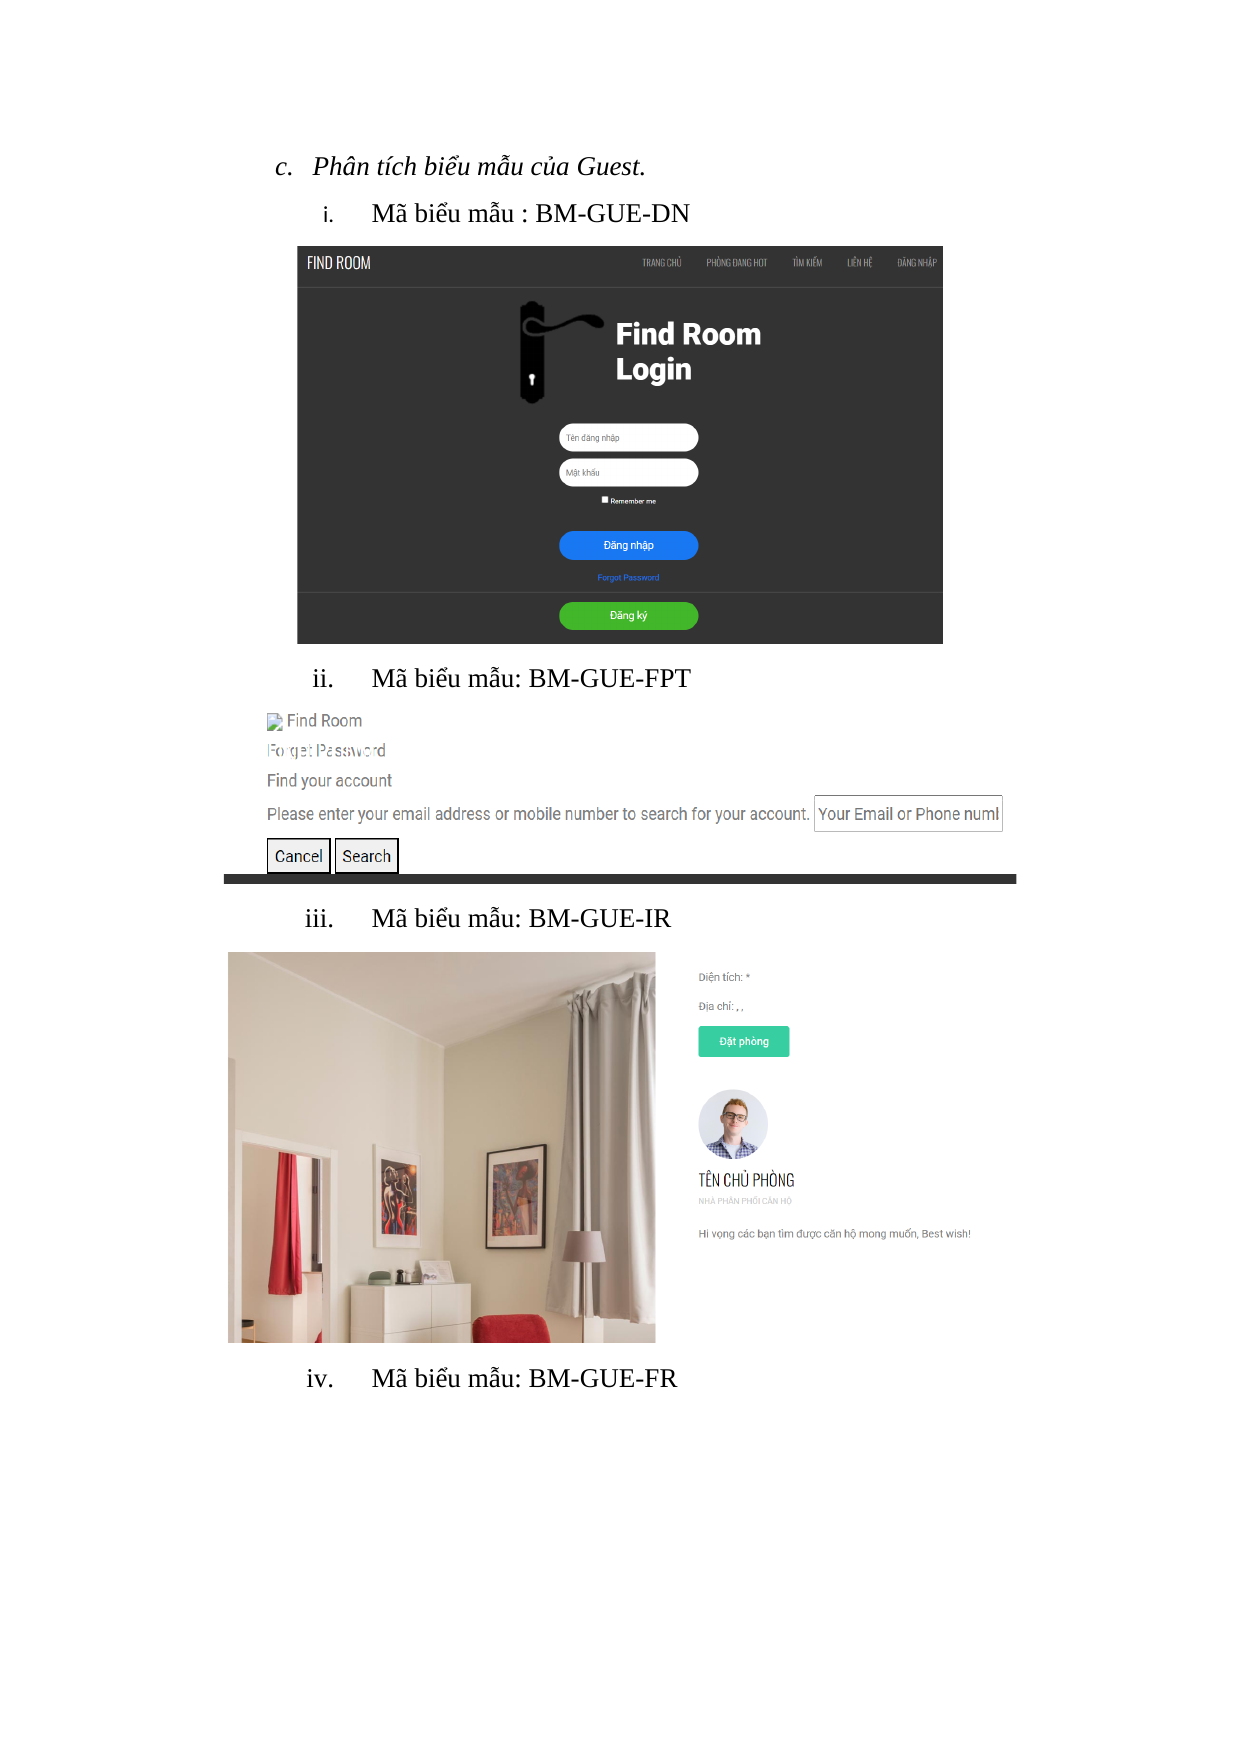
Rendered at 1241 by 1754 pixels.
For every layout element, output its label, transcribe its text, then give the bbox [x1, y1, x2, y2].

list Mã biểu mẫu : BM-GUE-DN [334, 197, 1090, 228]
list Mã biểu mẫu: BM-GUE-FPT [334, 662, 1090, 693]
picture [225, 952, 974, 1343]
picture [223, 712, 1017, 884]
picture [297, 246, 943, 644]
list Mã biểu mẫu: BM-GUE-FR [334, 1362, 1090, 1393]
list Mã biểu mẫu: BM-GUE-IR [334, 902, 1090, 933]
subtitle Phân tích biểu mẫu của Guest. [275, 150, 1090, 181]
